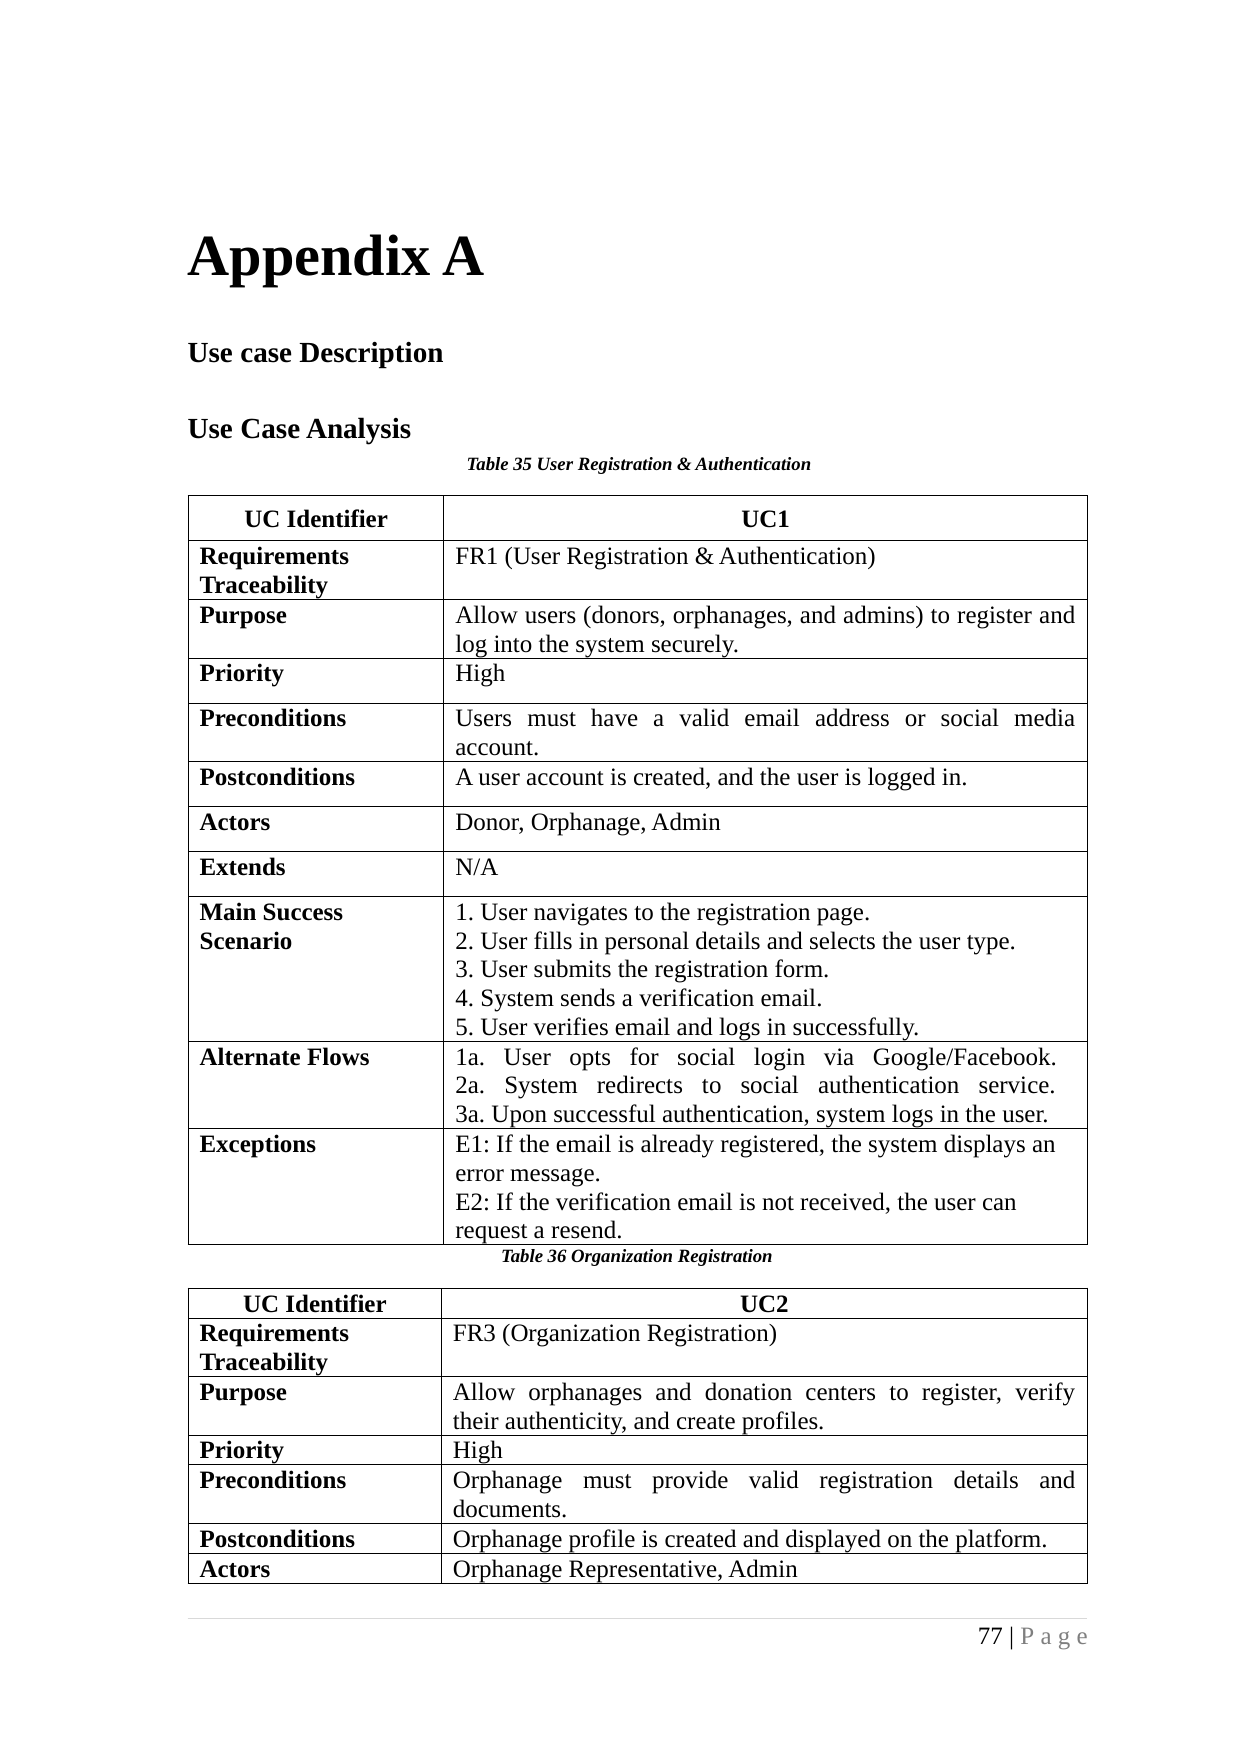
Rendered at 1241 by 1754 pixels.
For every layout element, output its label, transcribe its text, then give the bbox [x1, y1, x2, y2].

table_cell Allow orphanages and donation centers to register, verify their authenticity, and create profiles. [442, 1377, 1087, 1434]
subtitle Use Case Analysis [187, 411, 1087, 445]
table_cell Priority [189, 1436, 441, 1464]
table_cell Orphanage must provide valid registration details and documents. [442, 1465, 1087, 1523]
table_cell N/A [444, 852, 1087, 896]
table_cell Exceptions [189, 1129, 443, 1244]
table_cell Postconditions [189, 762, 443, 806]
table_cell Allow users (donors, orphanages, and admins) to register and log into the system securely. [444, 600, 1087, 657]
table_cell Main Success Scenario [189, 897, 443, 1041]
table_cell 1a. User opts for social login via Google/Facebook. 2a. System redirects to social authentication service. 3a. Upon successful authentication, system logs in the user. [444, 1042, 1087, 1128]
table_cell FR3 (Organization Registration) [442, 1319, 1087, 1376]
table_cell Purpose [189, 1377, 441, 1434]
table_cell Extends [189, 852, 443, 896]
table_header UC Identifier [189, 1289, 441, 1317]
table_cell High [444, 659, 1087, 702]
table_cell Requirements Traceability [189, 541, 443, 599]
table_cell A user account is created, and the user is logged in. [444, 762, 1087, 806]
subtitle Use case Description [187, 335, 1087, 369]
table_cell Purpose [189, 600, 443, 657]
table_cell Orphanage Representative, Admin [442, 1554, 1087, 1582]
table_cell Requirements Traceability [189, 1319, 441, 1376]
table_cell FR1 (User Registration & Authentication) [444, 541, 1087, 599]
table_header UC2 [442, 1289, 1087, 1317]
table_cell Preconditions [189, 1465, 441, 1523]
table_cell Donor, Orphanage, Admin [444, 807, 1087, 851]
table_cell High [442, 1436, 1087, 1464]
subtitle Appendix A [187, 221, 1087, 288]
table_cell Actors [189, 807, 443, 851]
text Table 35 User Registration & Authentication [187, 453, 1087, 474]
table_cell Alternate Flows [189, 1042, 443, 1128]
table_cell 1. User navigates to the registration page. 2. User fills in personal details and selects the user type. 3. User submits the registration form. 4. System sends a verification email. 5. User verifies email and logs in successfully. [444, 897, 1087, 1041]
table_cell Priority [189, 659, 443, 702]
table_cell Preconditions [189, 704, 443, 761]
table_cell Orphanage profile is created and displayed on the platform. [442, 1524, 1087, 1553]
table_header UC1 [444, 496, 1087, 540]
text Table 36 Organization Registration [187, 1245, 1087, 1267]
table_header UC Identifier [189, 496, 443, 540]
table_cell Actors [189, 1554, 441, 1582]
table_cell E1: If the email is already registered, the system displays an error message. E2: If the verification email is not received, the user can request a resend. [444, 1129, 1087, 1244]
table_cell Users must have a valid email address or social media account. [444, 704, 1087, 761]
table_cell Postconditions [189, 1524, 441, 1553]
